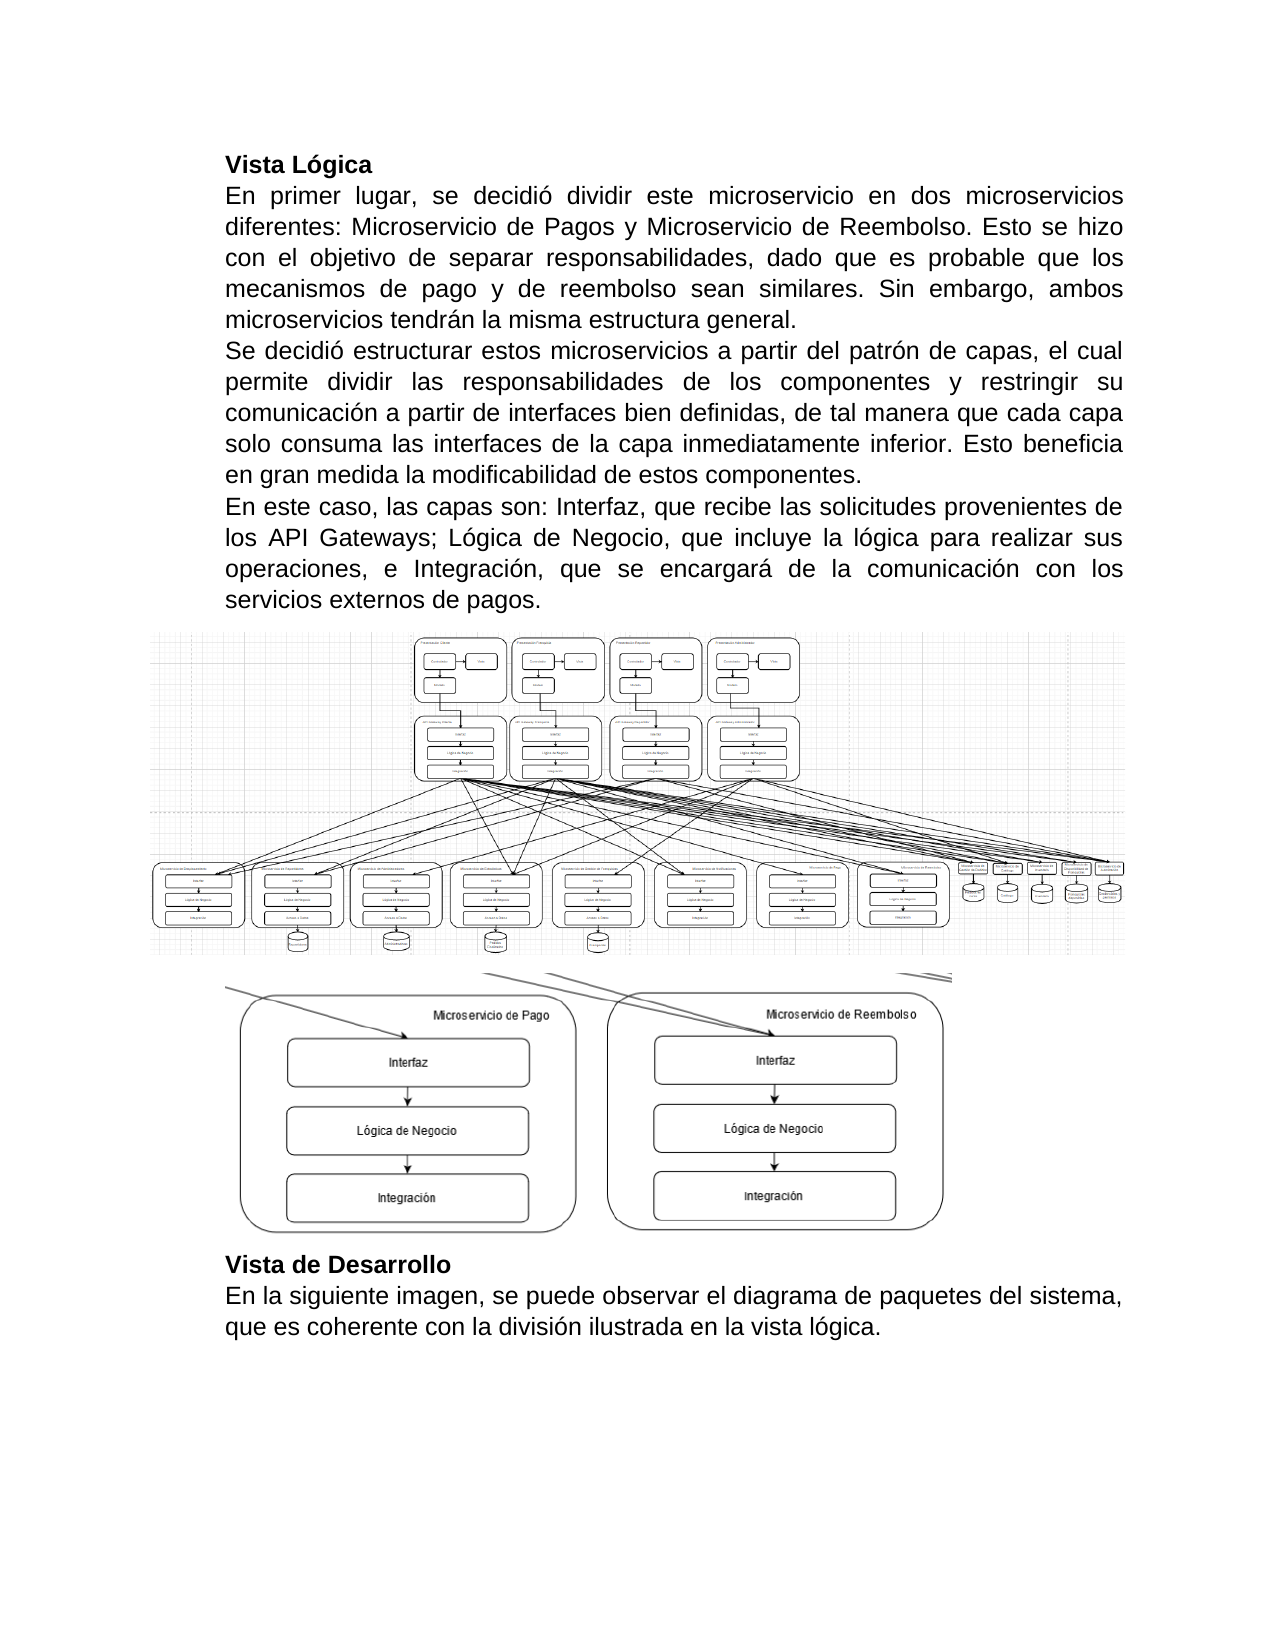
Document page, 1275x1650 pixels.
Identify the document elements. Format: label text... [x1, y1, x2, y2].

list Vista de Desarrollo [225, 1250, 1125, 1279]
list En la siguiente imagen, se puede observar el diagrama de paquetes del sistema, que es coherente con la división ilustrada en la vista lógica. [225, 1281, 1125, 1341]
picture [225, 973, 952, 1248]
list En primer lugar, se decidió dividir este microservicio en dos microservicios diferentes: Microservicio de Pagos y Microservicio de Reembolso. Esto se hizo con el objetivo de separar responsabilidades, dado que es probable que los mecanismos de pago y de reembolso sean similares. Sin embargo, ambos microservicios tendrán la misma estructura general. [225, 181, 1125, 334]
picture [150, 632, 1125, 955]
list Se decidió estructurar estos microservicios a partir del patrón de capas, el cual permite dividir las responsabilidades de los componentes y restringir su comunicación a partir de interfaces bien definidas, de tal manera que cada capa solo consuma las interfaces de la capa inmediatamente inferior. Esto beneficia en gran medida la modificabilidad de estos componentes. [225, 336, 1125, 489]
list En este caso, las capas son: Interfaz, que recibe las solicitudes provenientes de los API Gateways; Lógica de Negocio, que incluye la lógica para realizar sus operaciones, e Integración, que se encargará de la comunicación con los servicios externos de pagos. [225, 491, 1125, 613]
list Vista Lógica [225, 150, 1125, 179]
